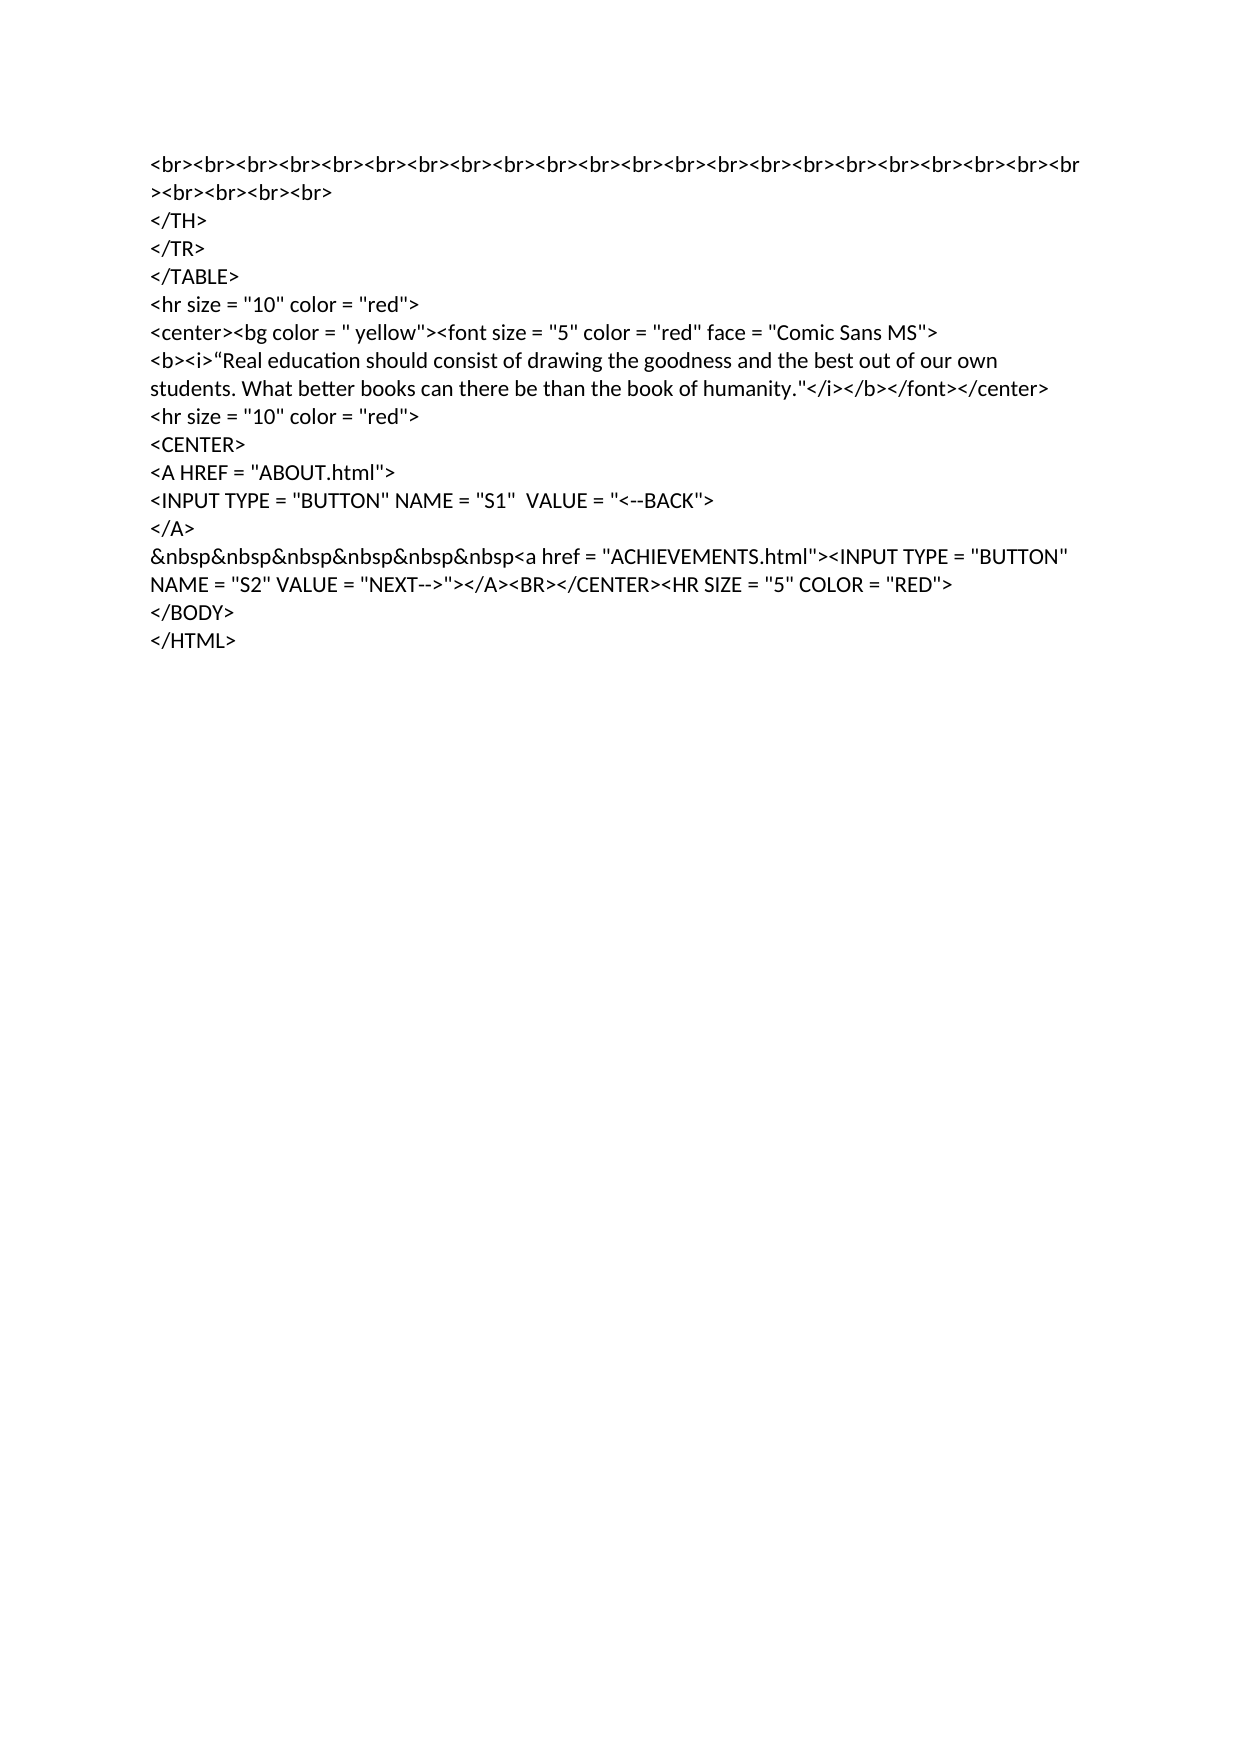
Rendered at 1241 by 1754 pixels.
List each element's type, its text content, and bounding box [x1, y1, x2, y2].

text <CENTER> [150, 430, 1090, 458]
text </TR> [150, 234, 1090, 262]
text </TH> [150, 206, 1090, 234]
text <INPUT TYPE = "BUTTON" NAME = "S1" VALUE = "<--BACK"> [150, 486, 1090, 514]
text <b><i>“Real education should consist of drawing the goodness and the best out of our own students. What better books can there be than the book of humanity."</i></b></font></center> [150, 346, 1090, 402]
text </HTML> [150, 626, 1090, 654]
text </A> [150, 514, 1090, 542]
text <hr size = "10" color = "red"> [150, 290, 1090, 318]
text <br><br><br><br><br><br><br><br><br><br><br><br><br><br><br><br><br><br><br><br><br><br><br><br><br><br> [150, 150, 1090, 206]
text </TABLE> [150, 262, 1090, 290]
text &nbsp&nbsp&nbsp&nbsp&nbsp&nbsp<a href = "ACHIEVEMENTS.html"><INPUT TYPE = "BUTTON" NAME = "S2" VALUE = "NEXT-->"></A><BR></CENTER><HR SIZE = "5" COLOR = "RED"> [150, 542, 1090, 598]
text <A HREF = "ABOUT.html"> [150, 458, 1090, 486]
text <center><bg color = " yellow"><font size = "5" color = "red" face = "Comic Sans MS"> [150, 318, 1090, 346]
text <hr size = "10" color = "red"> [150, 402, 1090, 430]
text </BODY> [150, 598, 1090, 626]
